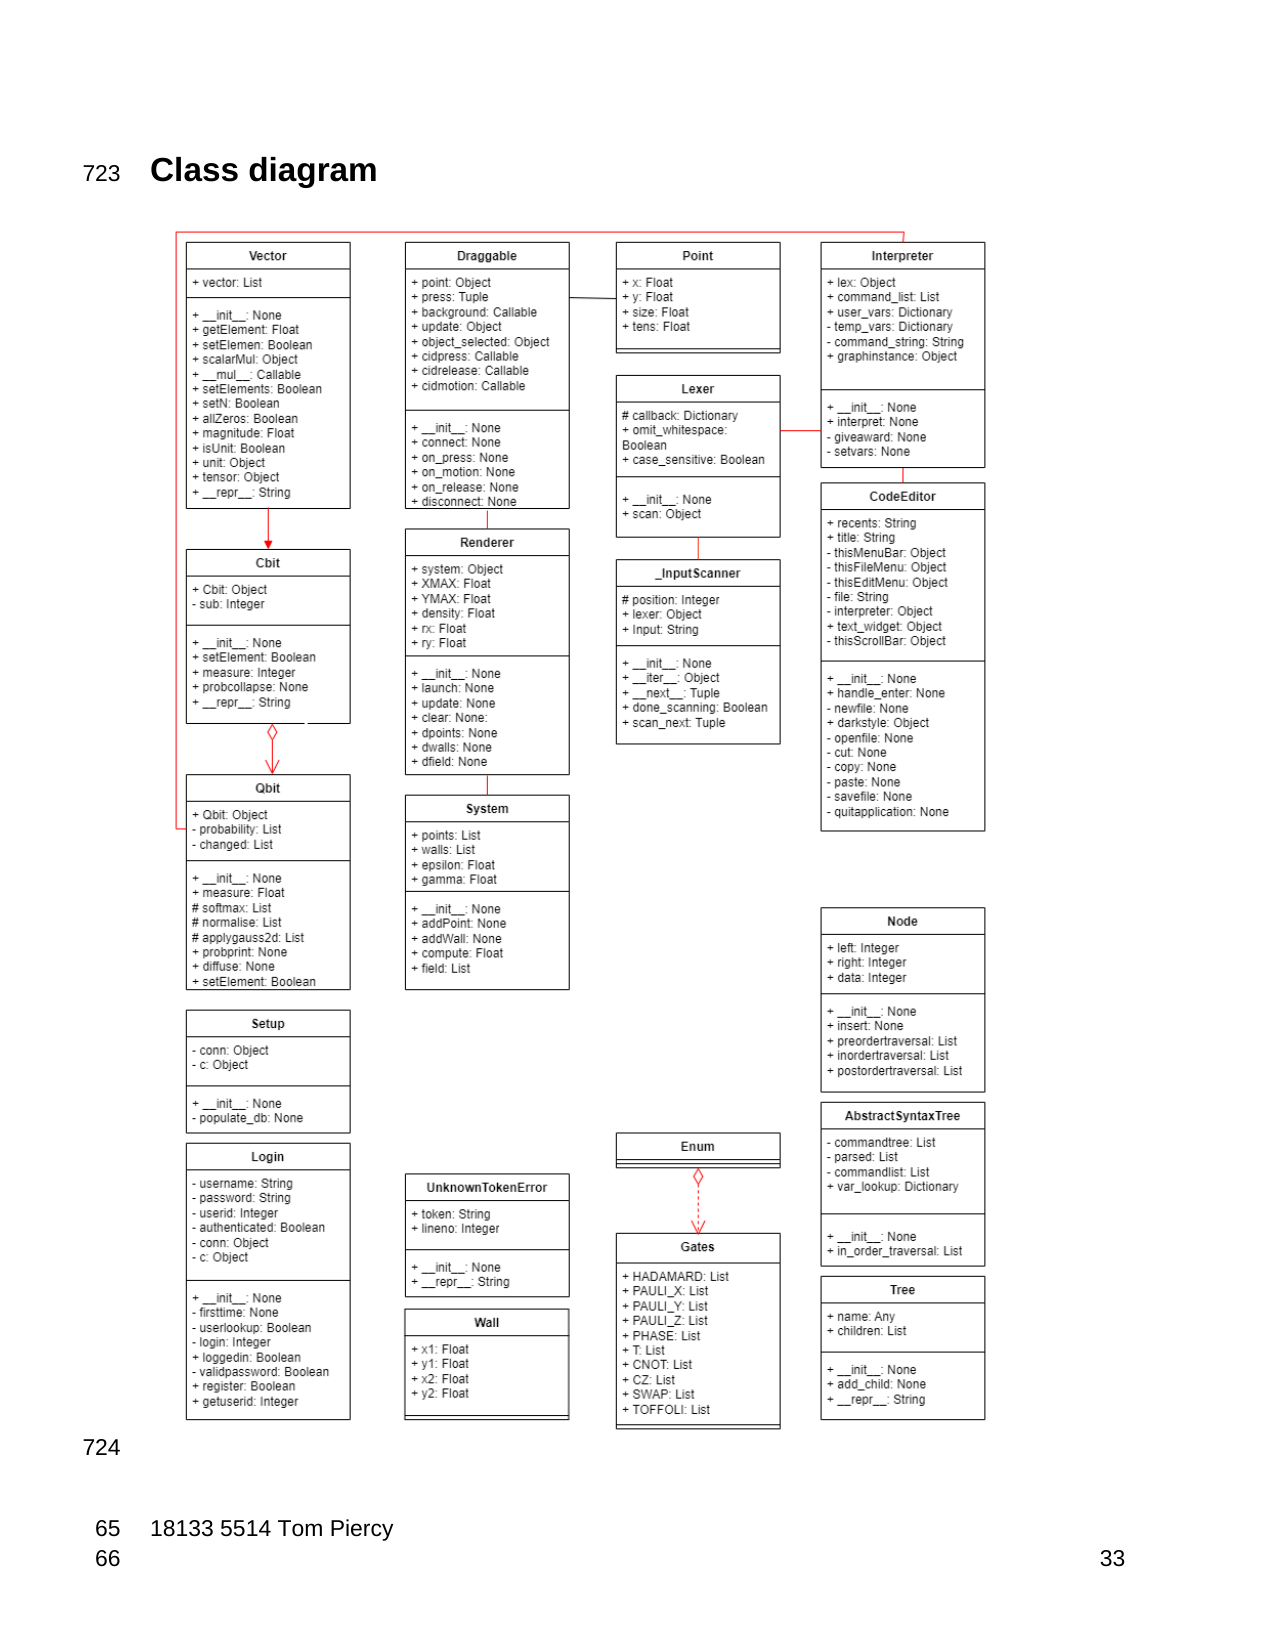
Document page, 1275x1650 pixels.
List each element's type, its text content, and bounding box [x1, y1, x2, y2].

subtitle Class diagram [150, 150, 1125, 188]
picture [150, 206, 1011, 1456]
